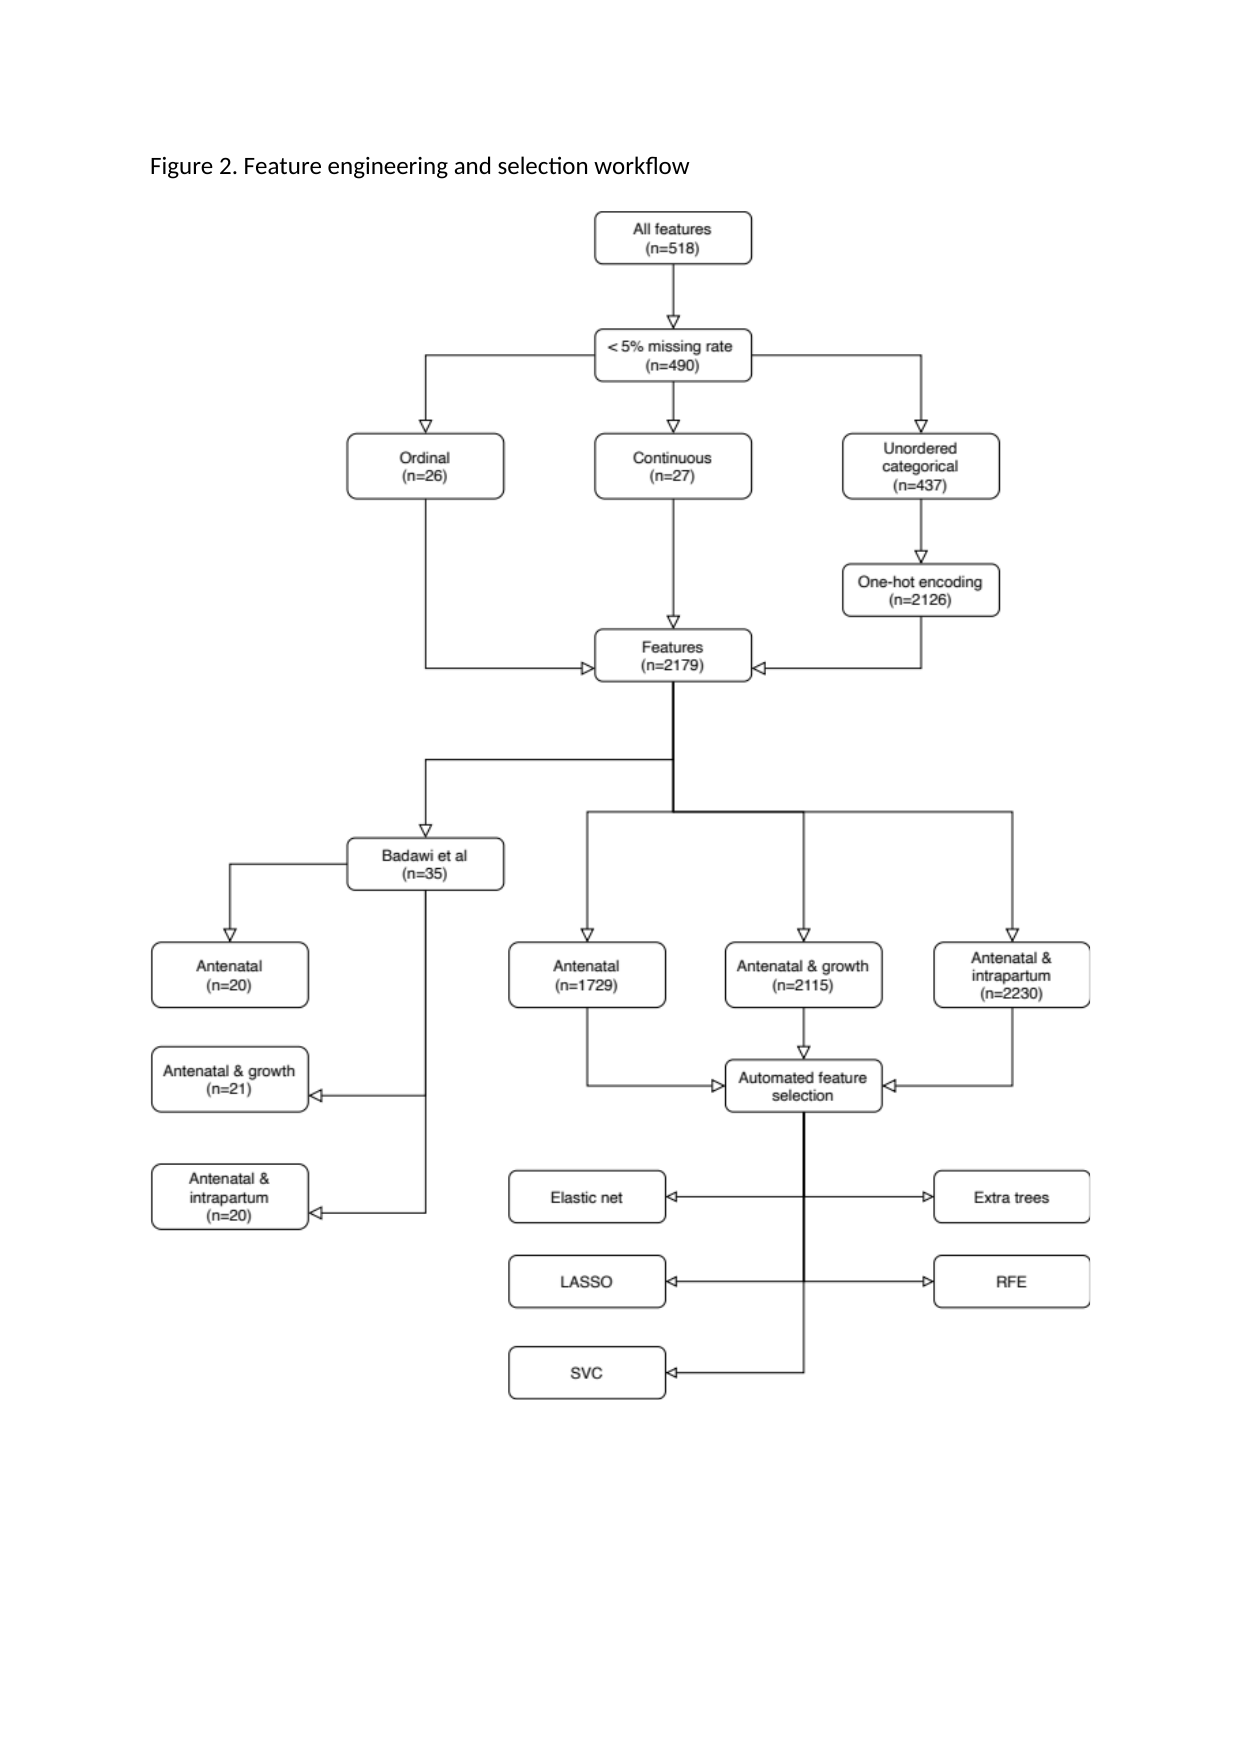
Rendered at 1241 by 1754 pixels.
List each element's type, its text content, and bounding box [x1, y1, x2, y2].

text Figure 2. Feature engineering and selection workflow [150, 150, 1090, 181]
